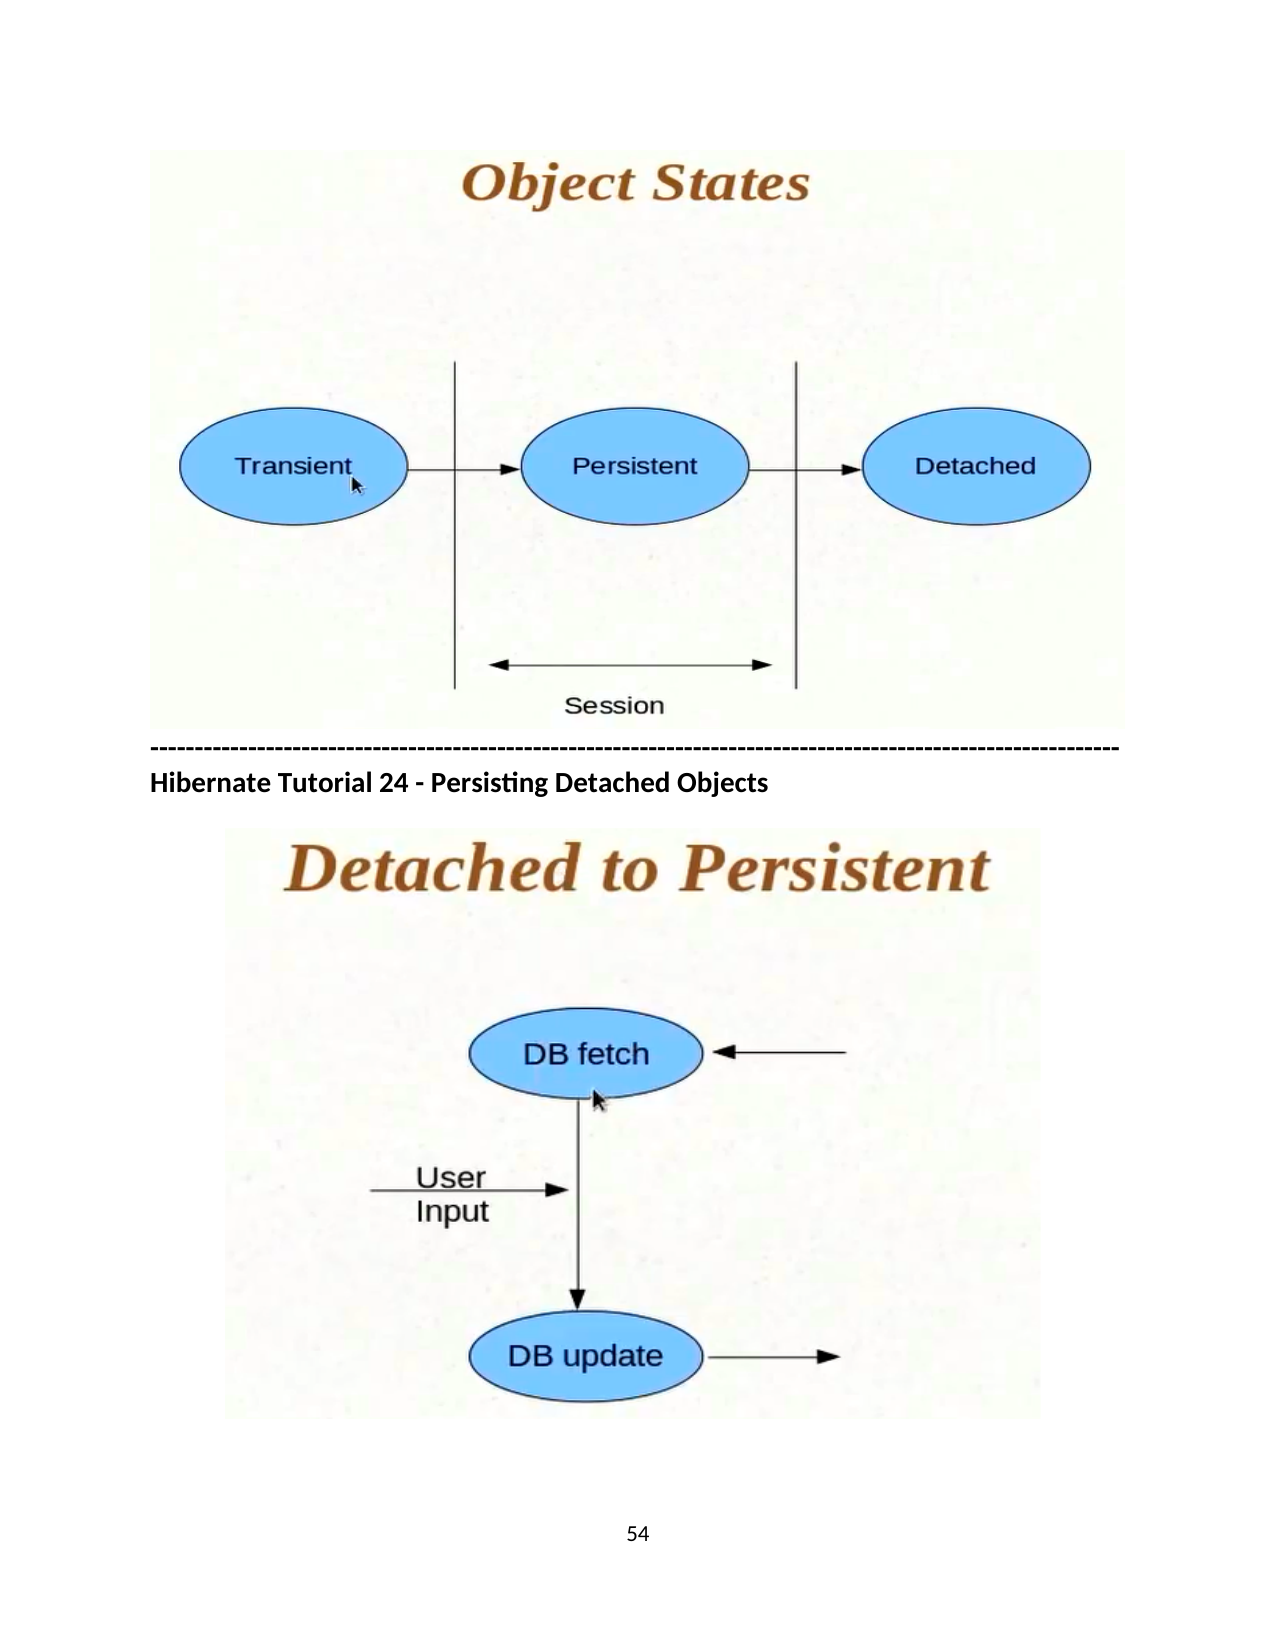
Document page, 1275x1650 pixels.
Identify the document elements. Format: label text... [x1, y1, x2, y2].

text Hibernate Tutorial 24 - Persisting Detached Objects [150, 764, 1125, 800]
picture [225, 828, 1041, 1419]
text ------------------------------------------------------------------------------------------------------------- [150, 729, 1125, 764]
picture [150, 150, 1125, 729]
